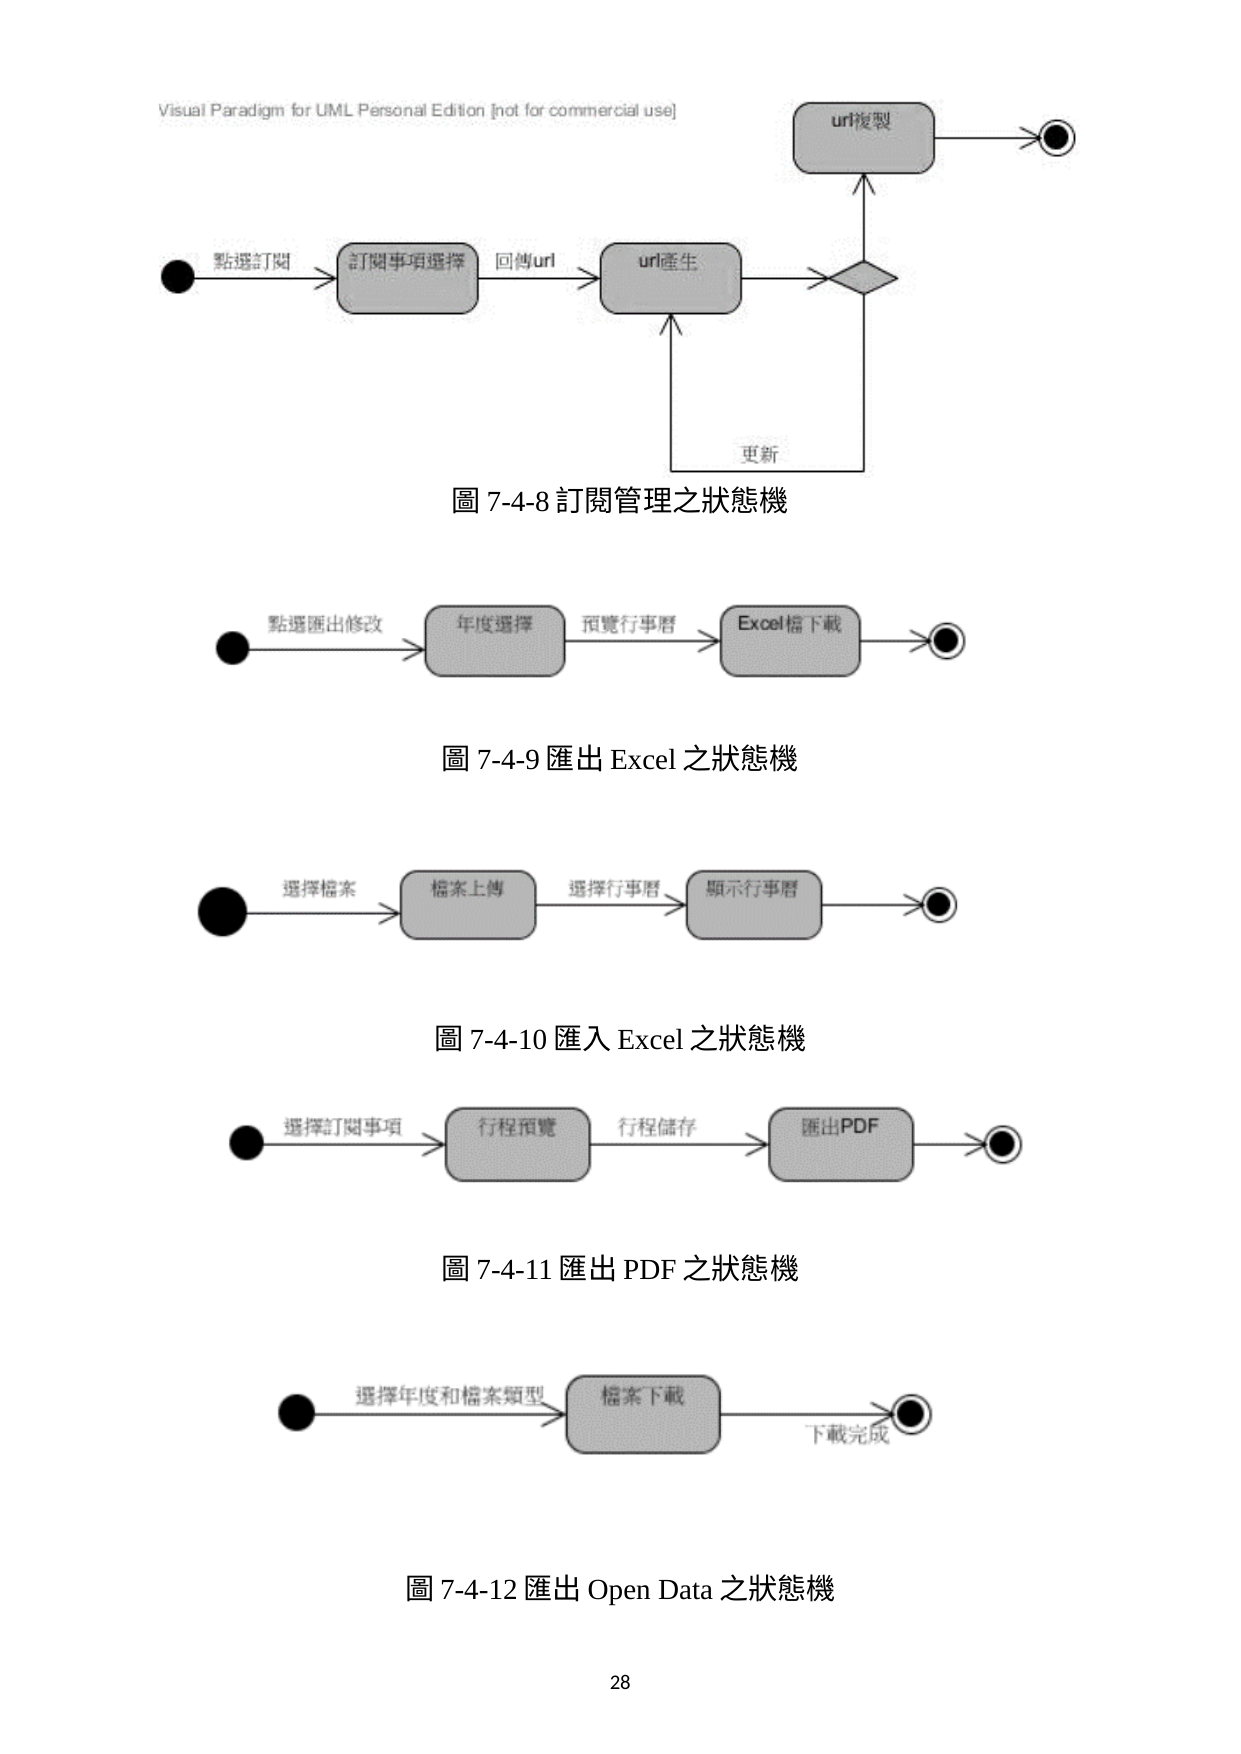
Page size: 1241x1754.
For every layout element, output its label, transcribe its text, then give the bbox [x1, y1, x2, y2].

text 圖7-4-12匯出Open Data之狀態機 [89, 1566, 1152, 1608]
picture [158, 99, 1080, 478]
picture [192, 1078, 1050, 1246]
picture [214, 1301, 1025, 1533]
picture [207, 552, 1034, 736]
picture [167, 797, 1014, 1016]
